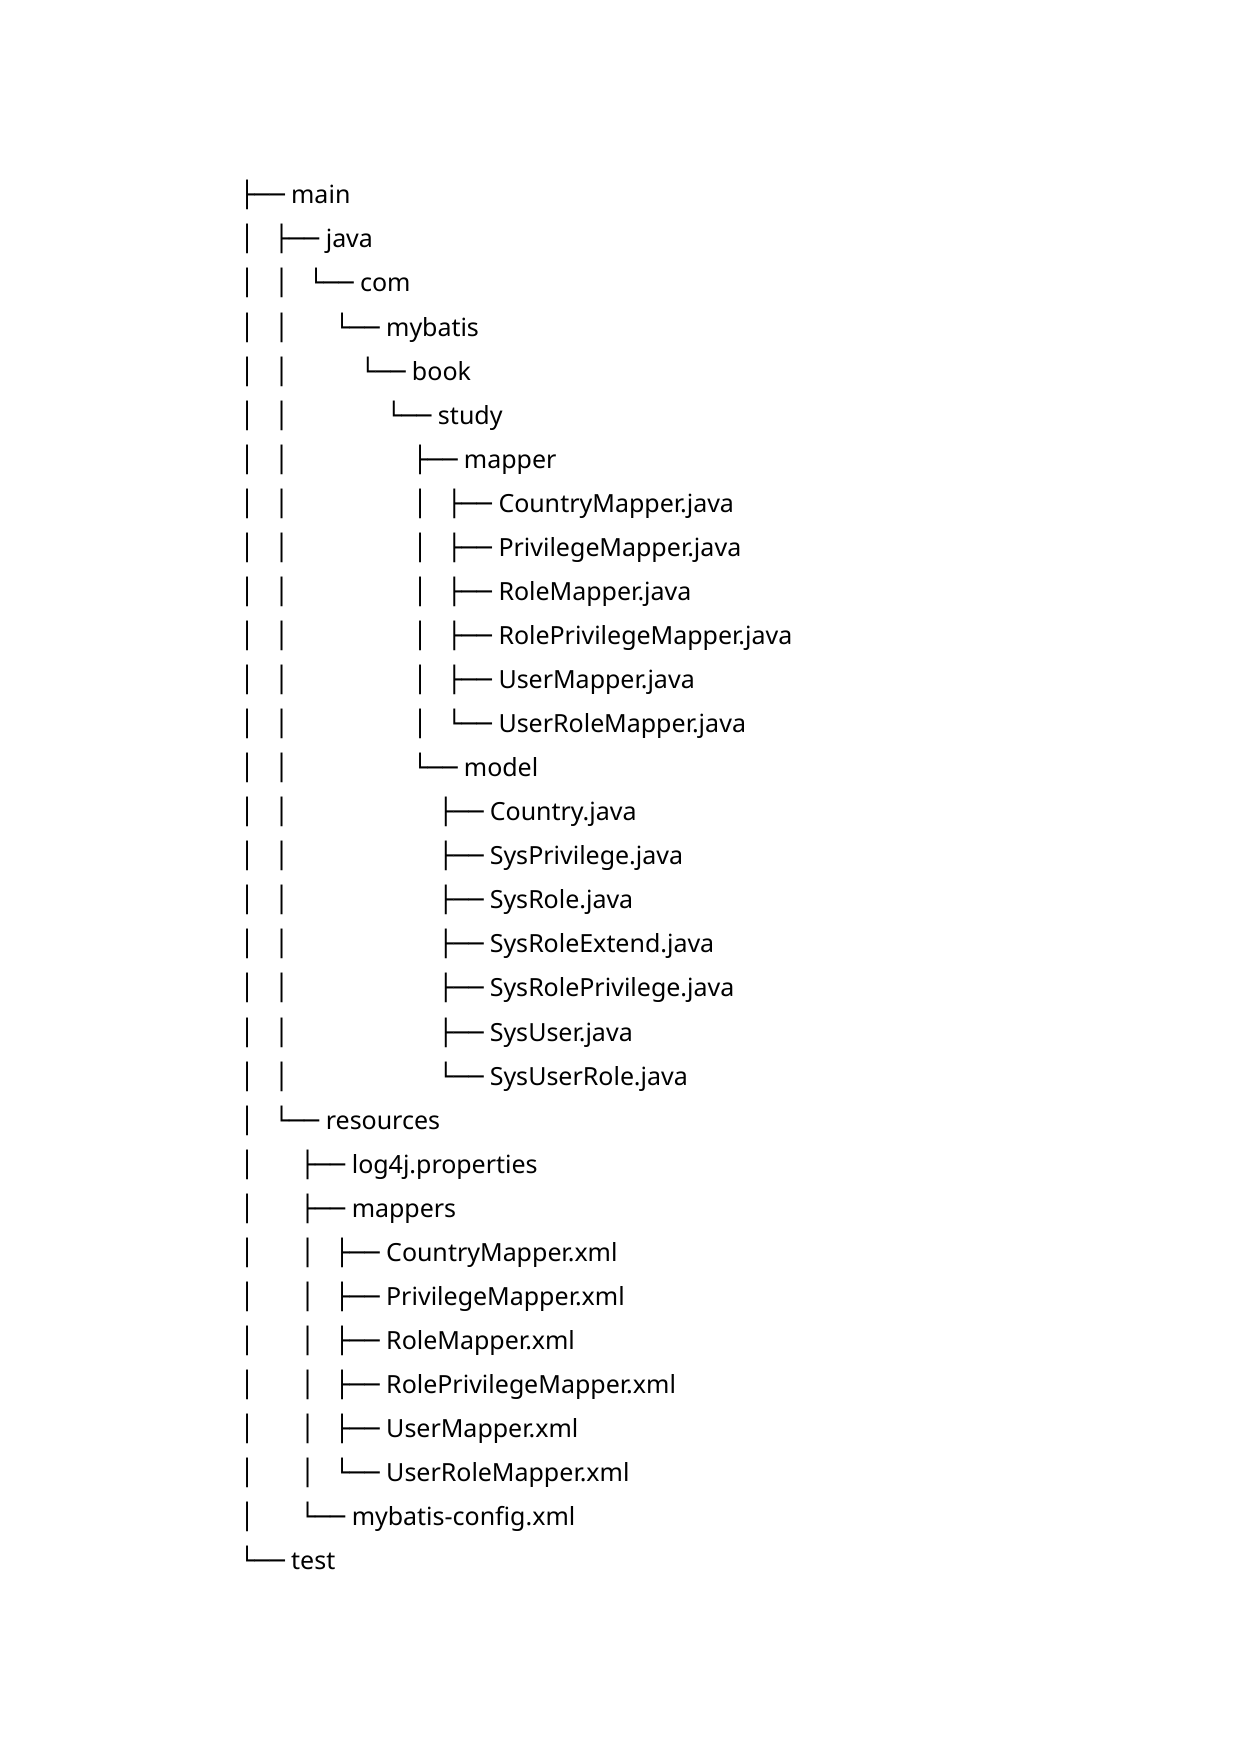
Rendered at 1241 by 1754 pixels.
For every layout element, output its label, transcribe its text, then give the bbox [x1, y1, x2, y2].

text ├── main [187, 172, 1053, 216]
text │ │ ├── RolePrivilegeMapper.xml [187, 1362, 1053, 1406]
text │ │ └── mybatis [187, 304, 1053, 348]
text │ │ ├── PrivilegeMapper.xml [187, 1273, 1053, 1318]
text │ ├── log4j.properties [187, 1141, 1053, 1185]
text │ └── mybatis-config.xml [187, 1494, 1053, 1538]
text │ │ └── book [187, 348, 1053, 392]
text │ │ ├── SysPrivilege.java [187, 833, 1053, 877]
text │ │ │ └── UserRoleMapper.java [187, 701, 1053, 745]
text │ │ ├── RoleMapper.xml [187, 1318, 1053, 1362]
text │ │ ├── SysUser.java [187, 1009, 1053, 1053]
text │ │ ├── Country.java [187, 789, 1053, 833]
text │ │ ├── SysRolePrivilege.java [187, 965, 1053, 1009]
text │ │ └── com [187, 260, 1053, 304]
text │ │ └── UserRoleMapper.xml [187, 1450, 1053, 1494]
text │ │ ├── SysRole.java [187, 877, 1053, 921]
text │ │ ├── UserMapper.xml [187, 1406, 1053, 1450]
text │ │ ├── SysRoleExtend.java [187, 921, 1053, 965]
text │ │ └── study [187, 392, 1053, 436]
text │ └── resources [187, 1097, 1053, 1141]
text │ │ │ ├── UserMapper.java [187, 657, 1053, 701]
text └── test [187, 1538, 1053, 1582]
text │ │ ├── CountryMapper.xml [187, 1229, 1053, 1273]
text │ │ │ ├── CountryMapper.java [187, 480, 1053, 524]
text │ │ └── model [187, 745, 1053, 789]
text │ │ └── SysUserRole.java [187, 1053, 1053, 1097]
text │ ├── mappers [187, 1185, 1053, 1229]
text │ │ │ ├── RolePrivilegeMapper.java [187, 613, 1053, 657]
text │ │ │ ├── PrivilegeMapper.java [187, 524, 1053, 568]
text │ │ │ ├── RoleMapper.java [187, 568, 1053, 613]
text │ │ ├── mapper [187, 436, 1053, 480]
text │ ├── java [187, 216, 1053, 260]
